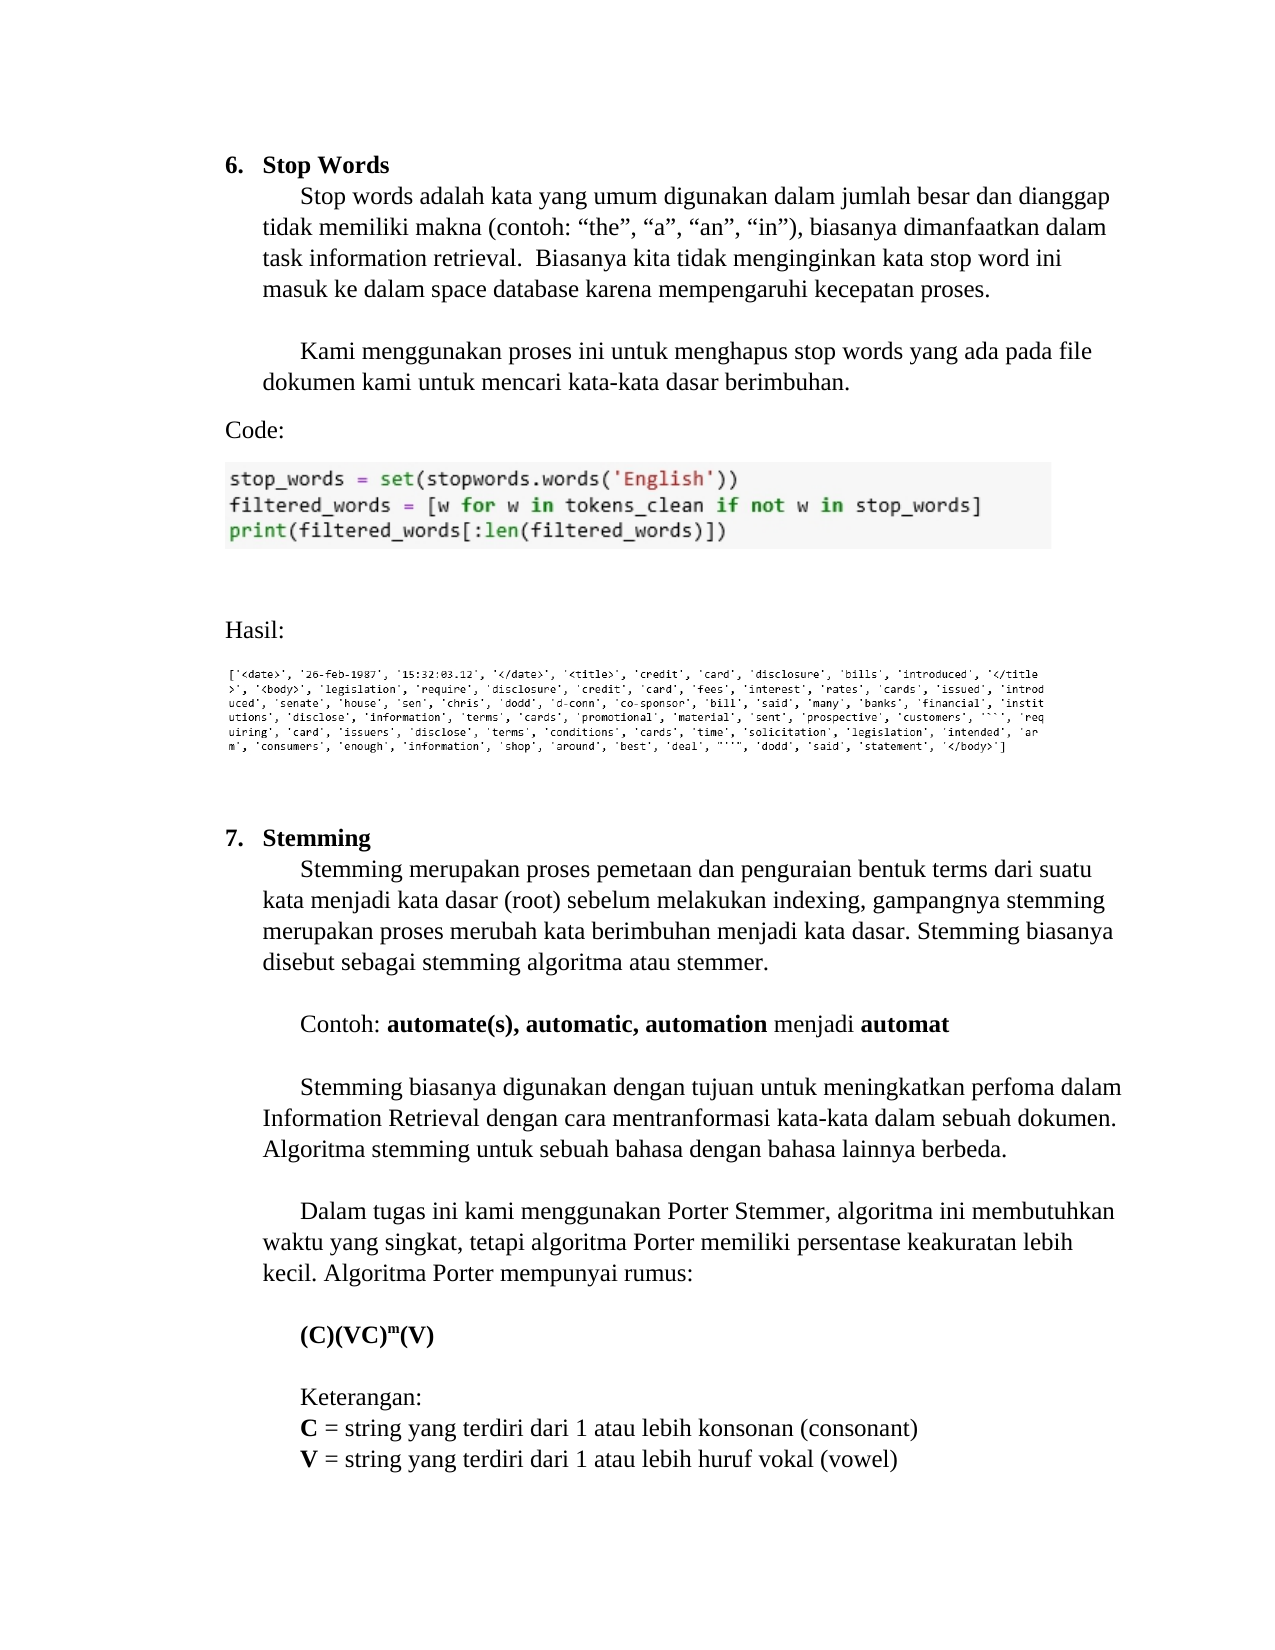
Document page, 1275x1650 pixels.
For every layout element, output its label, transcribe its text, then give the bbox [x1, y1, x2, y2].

list V = string yang terdiri dari 1 atau lebih huruf vokal (vowel) [262, 1444, 1125, 1473]
list Stop Words [225, 150, 1125, 179]
list Stemming [225, 823, 1125, 852]
list Dalam tugas ini kami menggunakan Porter Stemmer, algoritma ini membutuhkan waktu yang singkat, tetapi algoritma Porter memiliki persentase keakuratan lebih kecil. Algoritma Porter mempunyai rumus: [262, 1196, 1125, 1287]
list Kami menggunakan proses ini untuk menghapus stop words yang ada pada file dokumen kami untuk mencari kata-kata dasar berimbuhan. [262, 336, 1125, 396]
text Hasil: [225, 615, 1125, 644]
picture [225, 662, 1050, 757]
list Stemming biasanya digunakan dengan tujuan untuk meningkatkan perfoma dalam Information Retrieval dengan cara mentranformasi kata-kata dalam sebuah dokumen. Algoritma stemming untuk sebuah bahasa dengan bahasa lainnya berbeda. [262, 1072, 1125, 1162]
text Code: [225, 415, 1125, 444]
list Stop words adalah kata yang umum digunakan dalam jumlah besar dan dianggap tidak memiliki makna (contoh: “the”, “a”, “an”, “in”), biasanya dimanfaatkan dalam task information retrieval. Biasanya kita tidak menginginkan kata stop word ini masuk ke dalam space database karena mempengaruhi kecepatan proses. [262, 181, 1125, 303]
list C = string yang terdiri dari 1 atau lebih konsonan (consonant) [262, 1413, 1125, 1442]
list Keterangan: [262, 1382, 1125, 1411]
picture [225, 462, 1052, 549]
list Contoh: automate(s), automatic, automation menjadi automat [262, 1009, 1125, 1038]
list Stemming merupakan proses pemetaan dan penguraian bentuk terms dari suatu kata menjadi kata dasar (root) sebelum melakukan indexing, gampangnya stemming merupakan proses merubah kata berimbuhan menjadi kata dasar. Stemming biasanya disebut sebagai stemming algoritma atau stemmer. [262, 854, 1125, 976]
list (C)(VC)m(V) [262, 1320, 1125, 1349]
